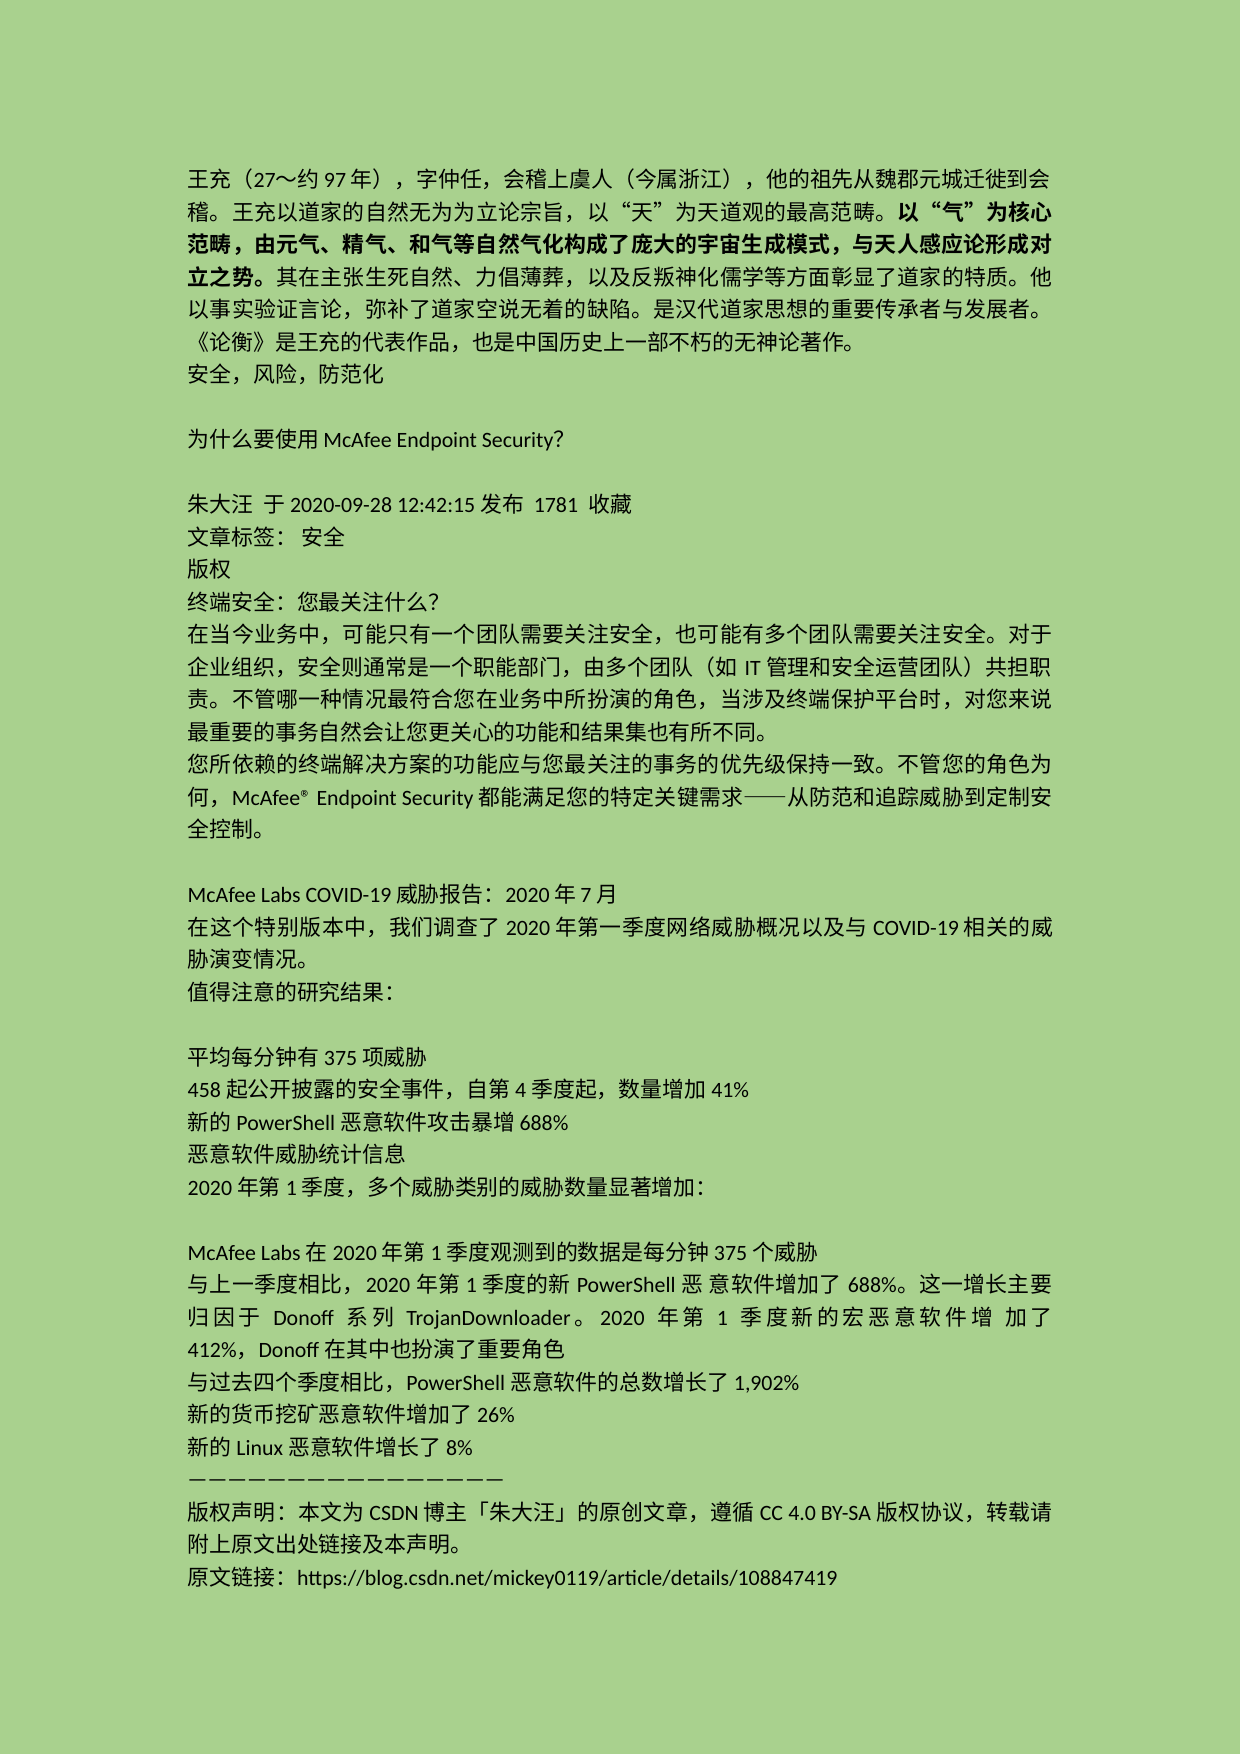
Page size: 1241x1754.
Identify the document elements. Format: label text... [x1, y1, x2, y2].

text 在这个特别版本中，我们调查了2020年第一季度网络威胁概况以及与COVID-19相关的威胁演变情况。 [187, 909, 1053, 974]
text 新的货币挖矿恶意软件增加了 26% [187, 1397, 1053, 1429]
text 为什么要使用McAfee Endpoint Security？ [187, 422, 1053, 454]
text 新的 Linux 恶意软件增长了 8% [187, 1429, 1053, 1462]
text 与上一季度相比，2020 年第 1 季度的新 PowerShell 恶 意软件增加了 688%。这一增长主要归因于 Donoff 系列 TrojanDownloader。2020 年第 1 季度新的宏恶意软件增 加了 412%，Donoff 在其中也扮演了重要角色 [187, 1267, 1053, 1364]
text 版权 [187, 552, 1053, 584]
text 安全，风险，防范化 [187, 357, 1053, 389]
text 您所依赖的终端解决方案的功能应与您最关注的事务的优先级保持一致。不管您的角色为何，McAfee® Endpoint Security都能满足您的特定关键需求——从防范和追踪威胁到定制安全控制。 [187, 747, 1053, 844]
text 平均每分钟有 375 项威胁 [187, 1039, 1053, 1072]
text McAfee Labs 在 2020 年第 1 季度观测到的数据是每分钟 375 个威胁 [187, 1234, 1053, 1267]
text 文章标签： 安全 [187, 519, 1053, 552]
text 458 起公开披露的安全事件，自第 4 季度起，数量增加 41% [187, 1072, 1053, 1104]
text 在当今业务中，可能只有一个团队需要关注安全，也可能有多个团队需要关注安全。对于企业组织，安全则通常是一个职能部门，由多个团队（如 IT 管理和安全运营团队）共担职责。不管哪一种情况最符合您在业务中所扮演的角色，当涉及终端保护平台时，对您来说，最重要的事务自然会让您更关心的功能和结果集也有所不同。 [187, 617, 1053, 747]
text 终端安全：您最关注什么？ [187, 584, 1053, 617]
text 朱大汪 于 2020-09-28 12:42:15 发布 1781 收藏 [187, 487, 1053, 519]
text 原文链接：https://blog.csdn.net/mickey0119/article/details/108847419 [187, 1559, 1053, 1592]
text 与过去四个季度相比，PowerShell 恶意软件的总数增长了 1,902% [187, 1364, 1053, 1397]
text 值得注意的研究结果： [187, 974, 1053, 1007]
text McAfee Labs COVID-19威胁报告：2020年7月 [187, 877, 1053, 909]
text 新的 PowerShell 恶意软件攻击暴增688% [187, 1104, 1053, 1137]
text 版权声明：本文为CSDN博主「朱大汪」的原创文章，遵循CC 4.0 BY-SA版权协议，转载请附上原文出处链接及本声明。 [187, 1494, 1053, 1559]
text 恶意软件威胁统计信息 [187, 1137, 1053, 1169]
text 2020 年第 1 季度，多个威胁类别的威胁数量显著增加： [187, 1169, 1053, 1202]
text 王充（27～约97年），字仲任，会稽上虞人（今属浙江），他的祖先从魏郡元城迁徙到会稽。王充以道家的自然无为为立论宗旨，以“天”为天道观的最高范畴。以“气”为核心范畴，由元气、精气、和气等自然气化构成了庞大的宇宙生成模式，与天人感应论形成对立之势。其在主张生死自然、力倡薄葬，以及反叛神化儒学等方面彰显了道家的特质。他以事实验证言论，弥补了道家空说无着的缺陷。是汉代道家思想的重要传承者与发展者。《论衡》是王充的代表作品，也是中国历史上一部不朽的无神论著作。 [187, 162, 1053, 357]
text ———————————————— [187, 1462, 1053, 1494]
